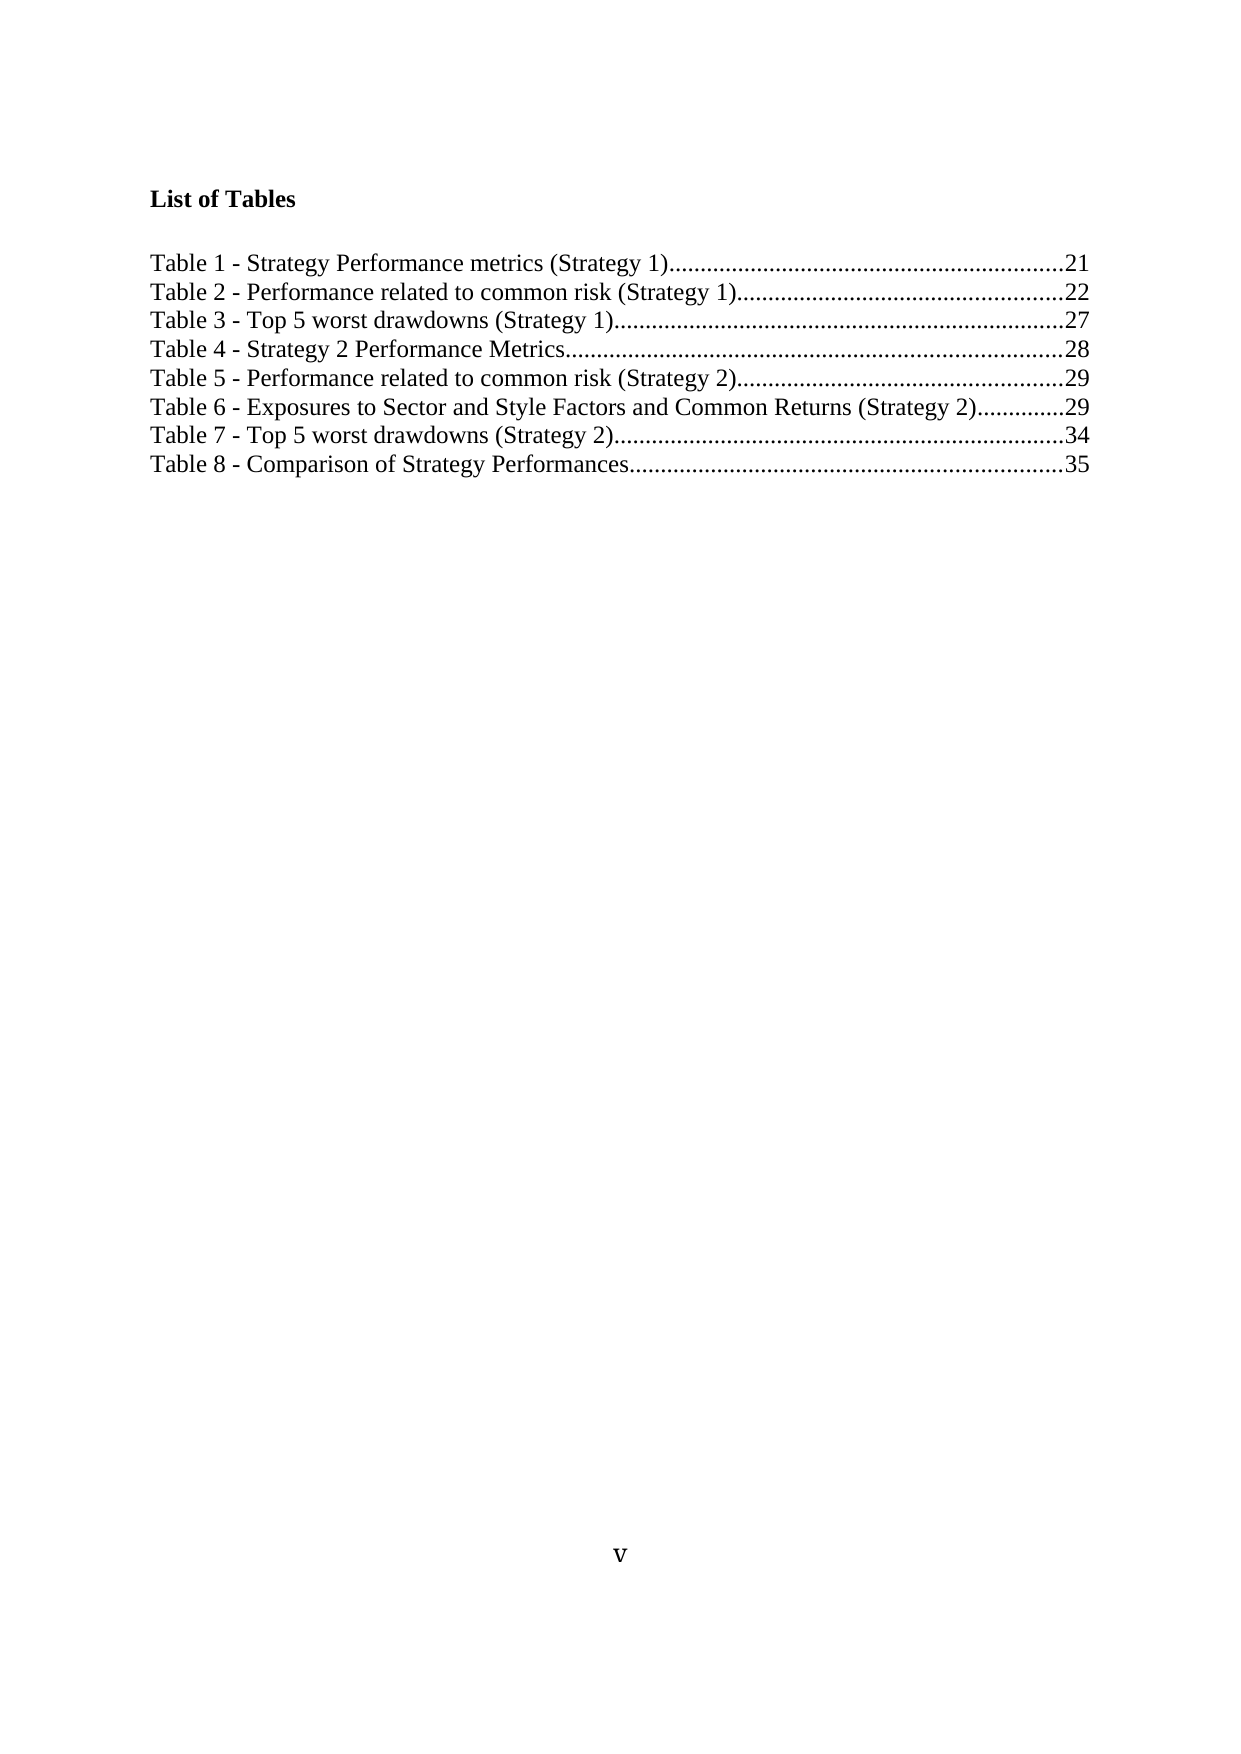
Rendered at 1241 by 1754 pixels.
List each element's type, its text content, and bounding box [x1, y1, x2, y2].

text List of Tables [150, 184, 1090, 213]
text Table 4 - Strategy 2 Performance Metrics 28 [150, 334, 1090, 363]
text Table 6 - Exposures to Sector and Style Factors and Common Returns (Strategy 2) 29 [150, 392, 1090, 421]
text Table 7 - Top 5 worst drawdowns (Strategy 2) 34 [150, 421, 1090, 449]
text Table 2 - Performance related to common risk (Strategy 1) 22 [150, 277, 1090, 306]
text Table 3 - Top 5 worst drawdowns (Strategy 1) 27 [150, 306, 1090, 334]
text Table 8 - Comparison of Strategy Performances 35 [150, 449, 1090, 478]
text Table 5 - Performance related to common risk (Strategy 2) 29 [150, 363, 1090, 392]
text Table 1 - Strategy Performance metrics (Strategy 1) 21 [150, 248, 1090, 277]
